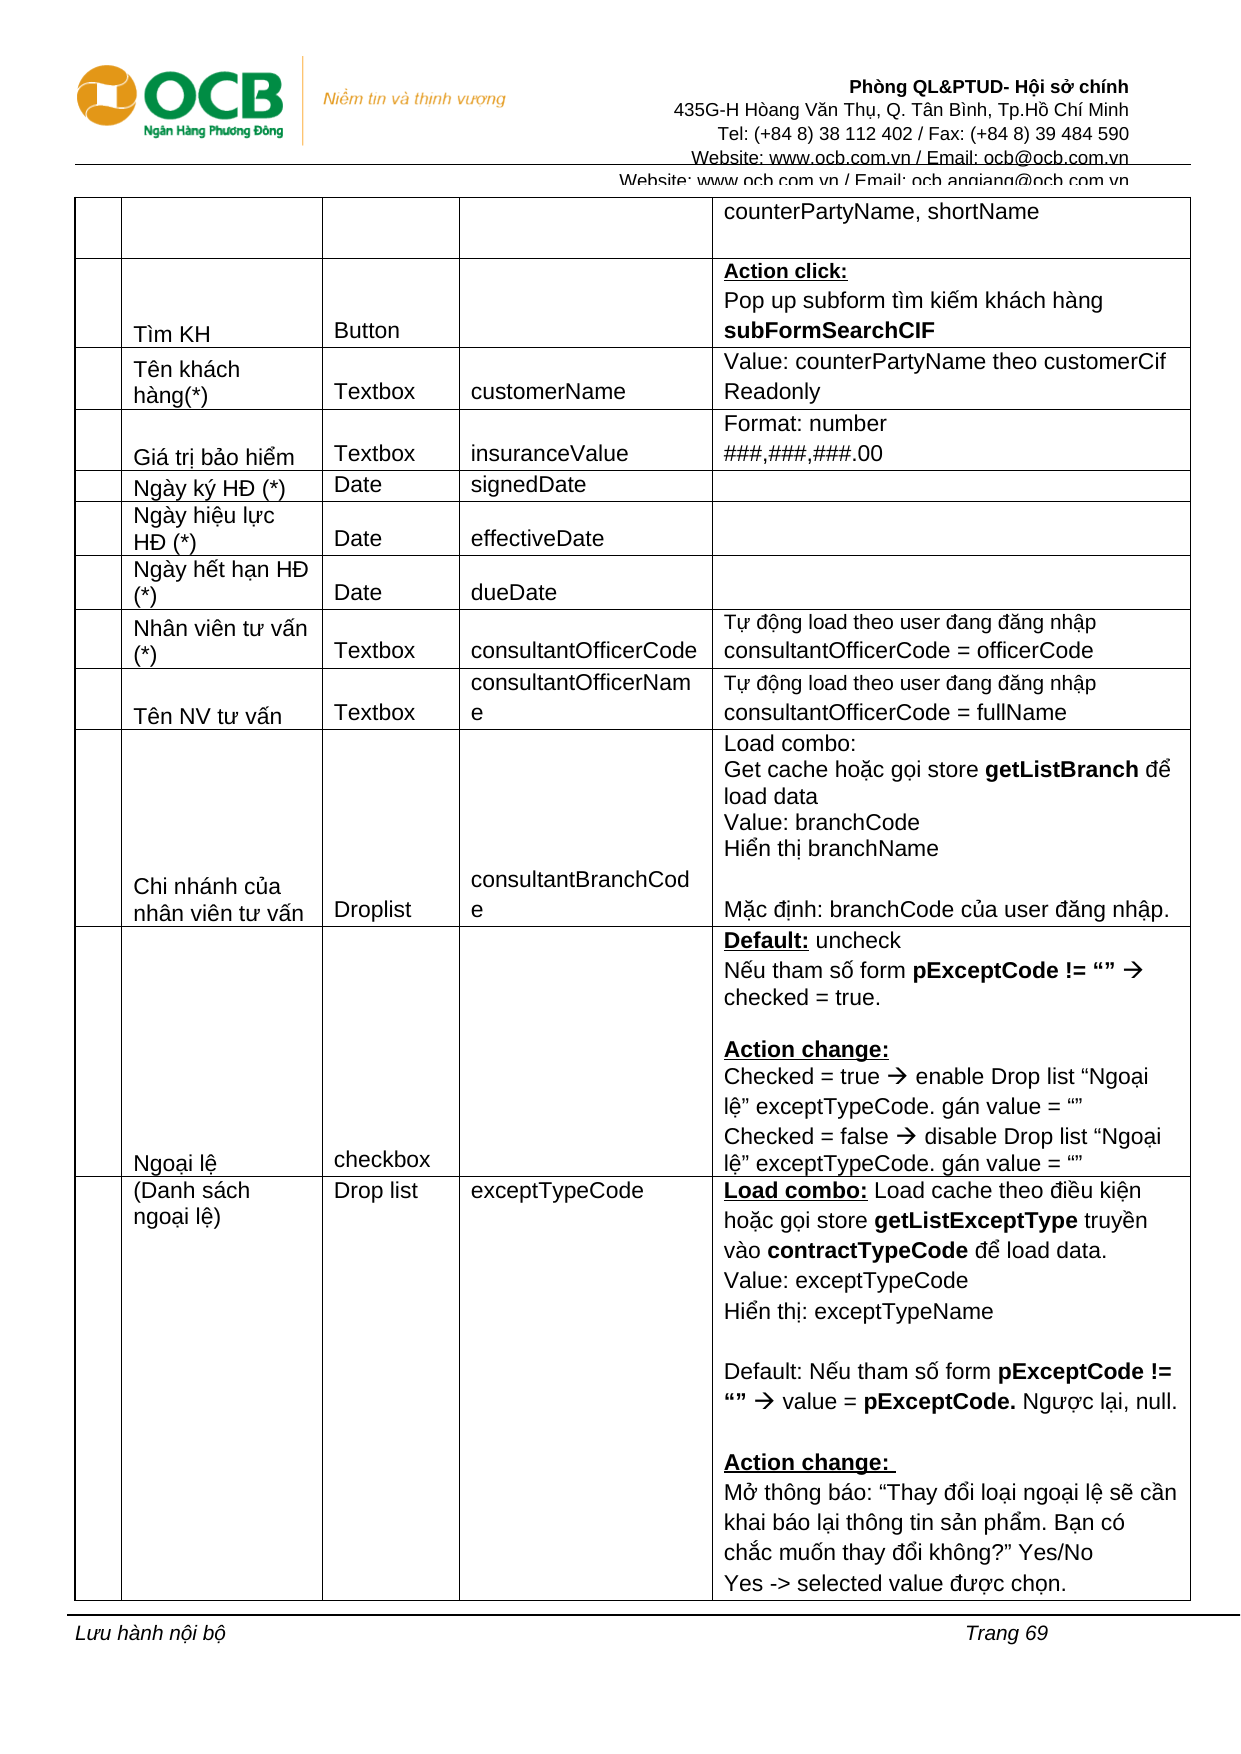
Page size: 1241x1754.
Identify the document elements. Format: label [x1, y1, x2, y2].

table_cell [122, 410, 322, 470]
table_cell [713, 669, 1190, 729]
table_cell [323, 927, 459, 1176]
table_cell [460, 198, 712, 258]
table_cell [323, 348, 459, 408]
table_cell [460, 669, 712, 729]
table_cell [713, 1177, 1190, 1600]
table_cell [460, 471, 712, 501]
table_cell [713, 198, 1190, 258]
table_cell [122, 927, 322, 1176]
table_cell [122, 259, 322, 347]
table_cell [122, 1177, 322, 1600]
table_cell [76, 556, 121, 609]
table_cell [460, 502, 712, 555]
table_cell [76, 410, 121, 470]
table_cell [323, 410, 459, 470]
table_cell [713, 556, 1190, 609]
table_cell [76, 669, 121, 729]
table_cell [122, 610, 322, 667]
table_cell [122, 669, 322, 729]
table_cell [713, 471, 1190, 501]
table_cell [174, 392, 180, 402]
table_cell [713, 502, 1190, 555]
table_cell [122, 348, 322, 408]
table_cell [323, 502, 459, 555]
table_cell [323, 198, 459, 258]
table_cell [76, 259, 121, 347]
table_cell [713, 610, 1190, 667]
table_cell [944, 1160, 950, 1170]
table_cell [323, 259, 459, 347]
picture [67, 56, 537, 146]
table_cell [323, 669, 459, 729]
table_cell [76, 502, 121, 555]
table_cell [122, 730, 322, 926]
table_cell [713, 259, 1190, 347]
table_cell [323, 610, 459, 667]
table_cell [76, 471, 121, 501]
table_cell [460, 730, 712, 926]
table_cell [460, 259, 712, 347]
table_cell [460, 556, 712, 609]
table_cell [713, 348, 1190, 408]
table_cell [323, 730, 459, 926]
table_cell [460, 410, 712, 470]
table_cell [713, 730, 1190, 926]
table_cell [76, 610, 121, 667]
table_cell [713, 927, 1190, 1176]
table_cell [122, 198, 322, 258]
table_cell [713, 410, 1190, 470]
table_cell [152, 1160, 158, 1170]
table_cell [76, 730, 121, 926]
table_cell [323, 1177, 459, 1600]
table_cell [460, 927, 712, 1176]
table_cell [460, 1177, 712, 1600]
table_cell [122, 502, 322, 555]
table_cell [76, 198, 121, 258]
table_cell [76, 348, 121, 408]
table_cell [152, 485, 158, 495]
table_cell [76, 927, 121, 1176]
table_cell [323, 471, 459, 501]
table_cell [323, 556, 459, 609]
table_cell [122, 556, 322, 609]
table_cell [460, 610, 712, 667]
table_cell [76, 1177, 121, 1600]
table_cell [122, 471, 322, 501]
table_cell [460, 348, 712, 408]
